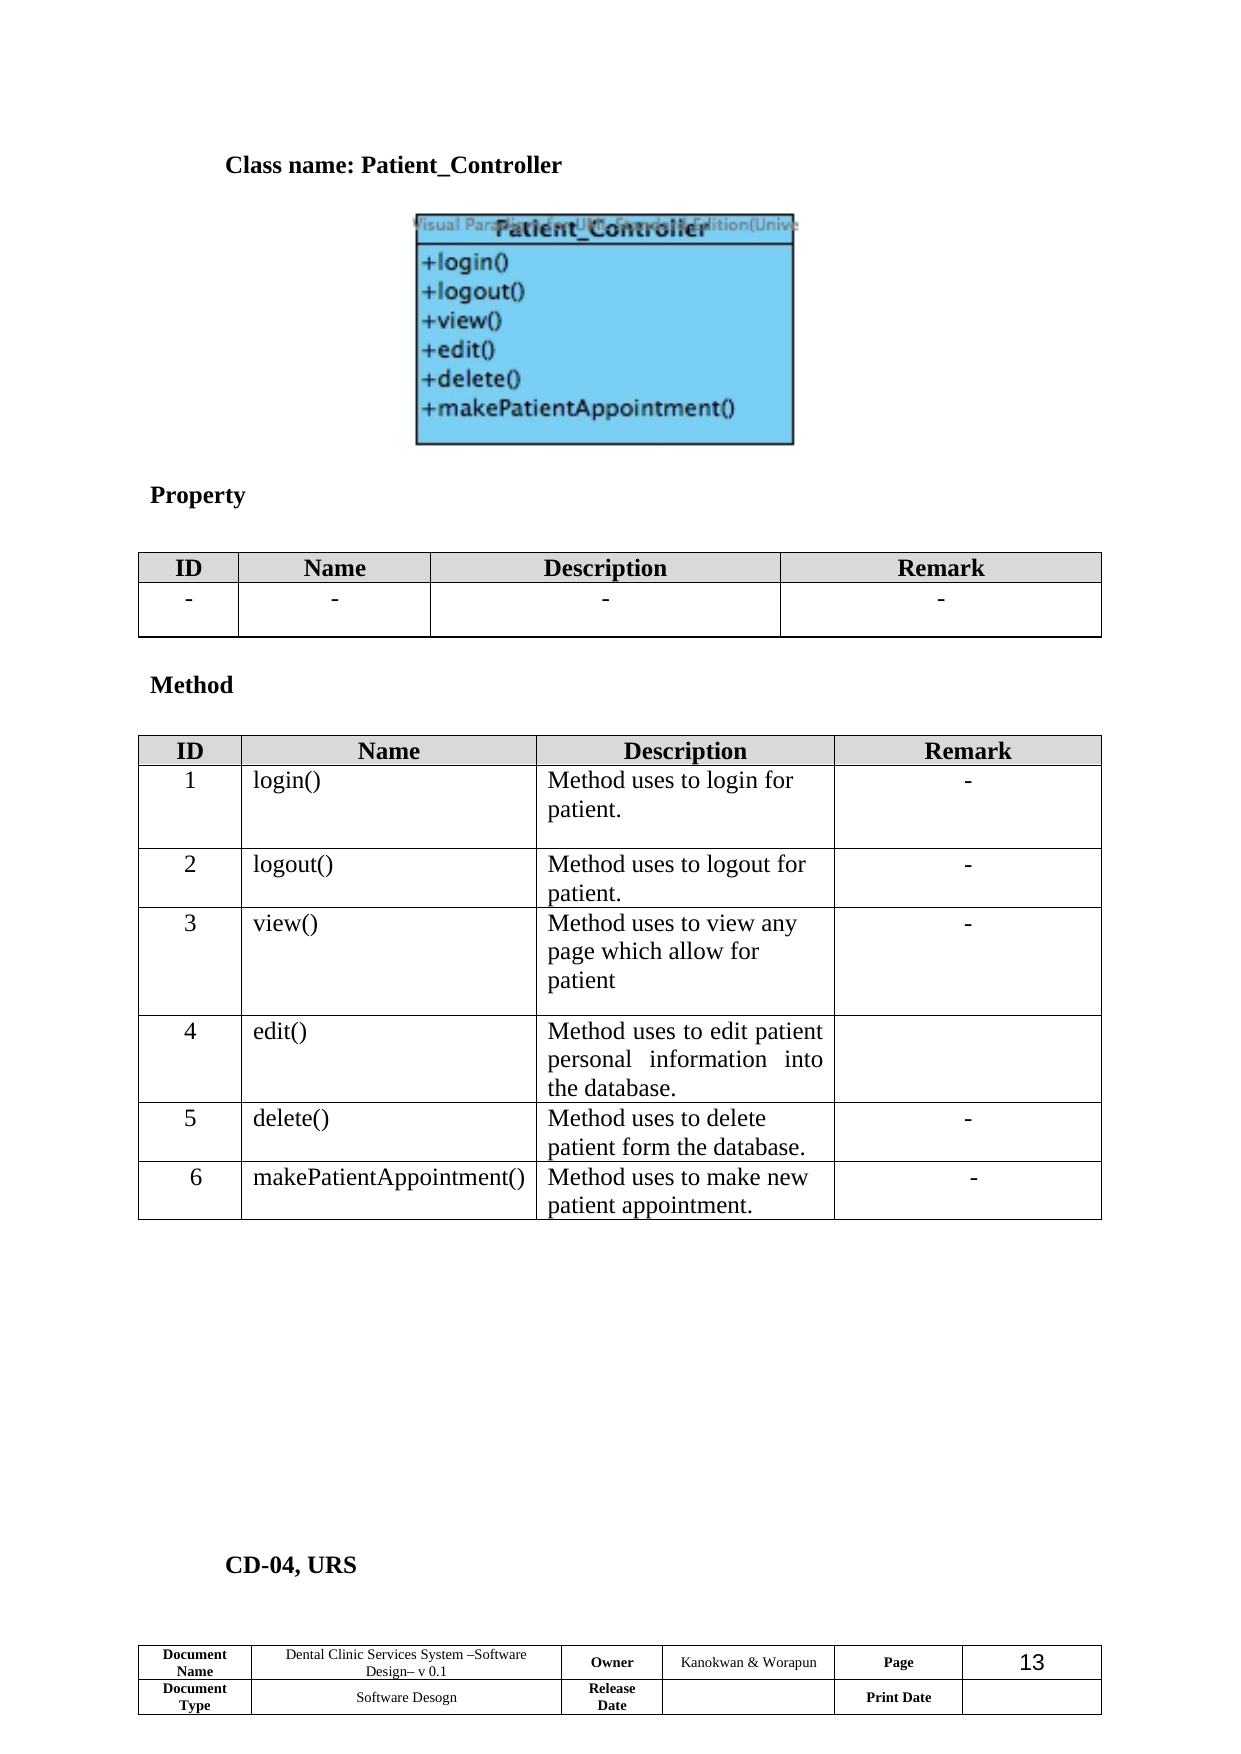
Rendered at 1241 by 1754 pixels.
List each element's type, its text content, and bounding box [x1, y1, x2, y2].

table_header ID [139, 736, 241, 764]
table_cell Method uses to make new patient appointment. [537, 1162, 834, 1219]
table_cell 5 [139, 1103, 241, 1161]
table_cell Method uses to login for patient. [537, 766, 834, 848]
table_cell login() [242, 766, 536, 848]
table_header Description [537, 736, 834, 764]
text Property [150, 480, 1090, 509]
table_header Remark [781, 553, 1101, 582]
table_cell - [835, 908, 1101, 1015]
table_cell 2 [139, 849, 241, 907]
table_cell Method uses to delete patient form the database. [537, 1103, 834, 1161]
table_cell view() [242, 908, 536, 1015]
table_cell 1 [139, 766, 241, 848]
table_cell - [139, 583, 238, 636]
table_cell - [835, 1103, 1101, 1161]
text Class name: Patient_Controller [150, 150, 1090, 179]
table_cell edit() [242, 1016, 536, 1102]
table_cell 4 [139, 1016, 241, 1102]
table_cell - [431, 583, 780, 636]
text CD-04, URS [150, 1550, 1090, 1579]
table_cell 3 [139, 908, 241, 1015]
table_cell 6 [139, 1162, 241, 1219]
text Method [150, 670, 1090, 699]
table_cell logout() [242, 849, 536, 907]
table_cell - [835, 1162, 1101, 1219]
table_header ID [139, 553, 238, 582]
table_header Description [431, 553, 780, 582]
table_cell Method uses to logout for patient. [537, 849, 834, 907]
table_cell Method uses to edit patient personal information into the database. [537, 1016, 834, 1102]
table_cell delete() [242, 1103, 536, 1161]
table_cell - [835, 849, 1101, 907]
table_header Name [239, 553, 430, 582]
table_cell - [239, 583, 430, 636]
table_cell - [781, 583, 1101, 636]
table_cell - [835, 766, 1101, 848]
picture [412, 210, 800, 452]
table_cell Method uses to view any page which allow for patient [537, 908, 834, 1015]
table_header Remark [835, 736, 1101, 764]
table_header Name [242, 736, 536, 764]
table_cell [835, 1016, 1101, 1102]
table_cell makePatientAppointment() [242, 1162, 536, 1219]
